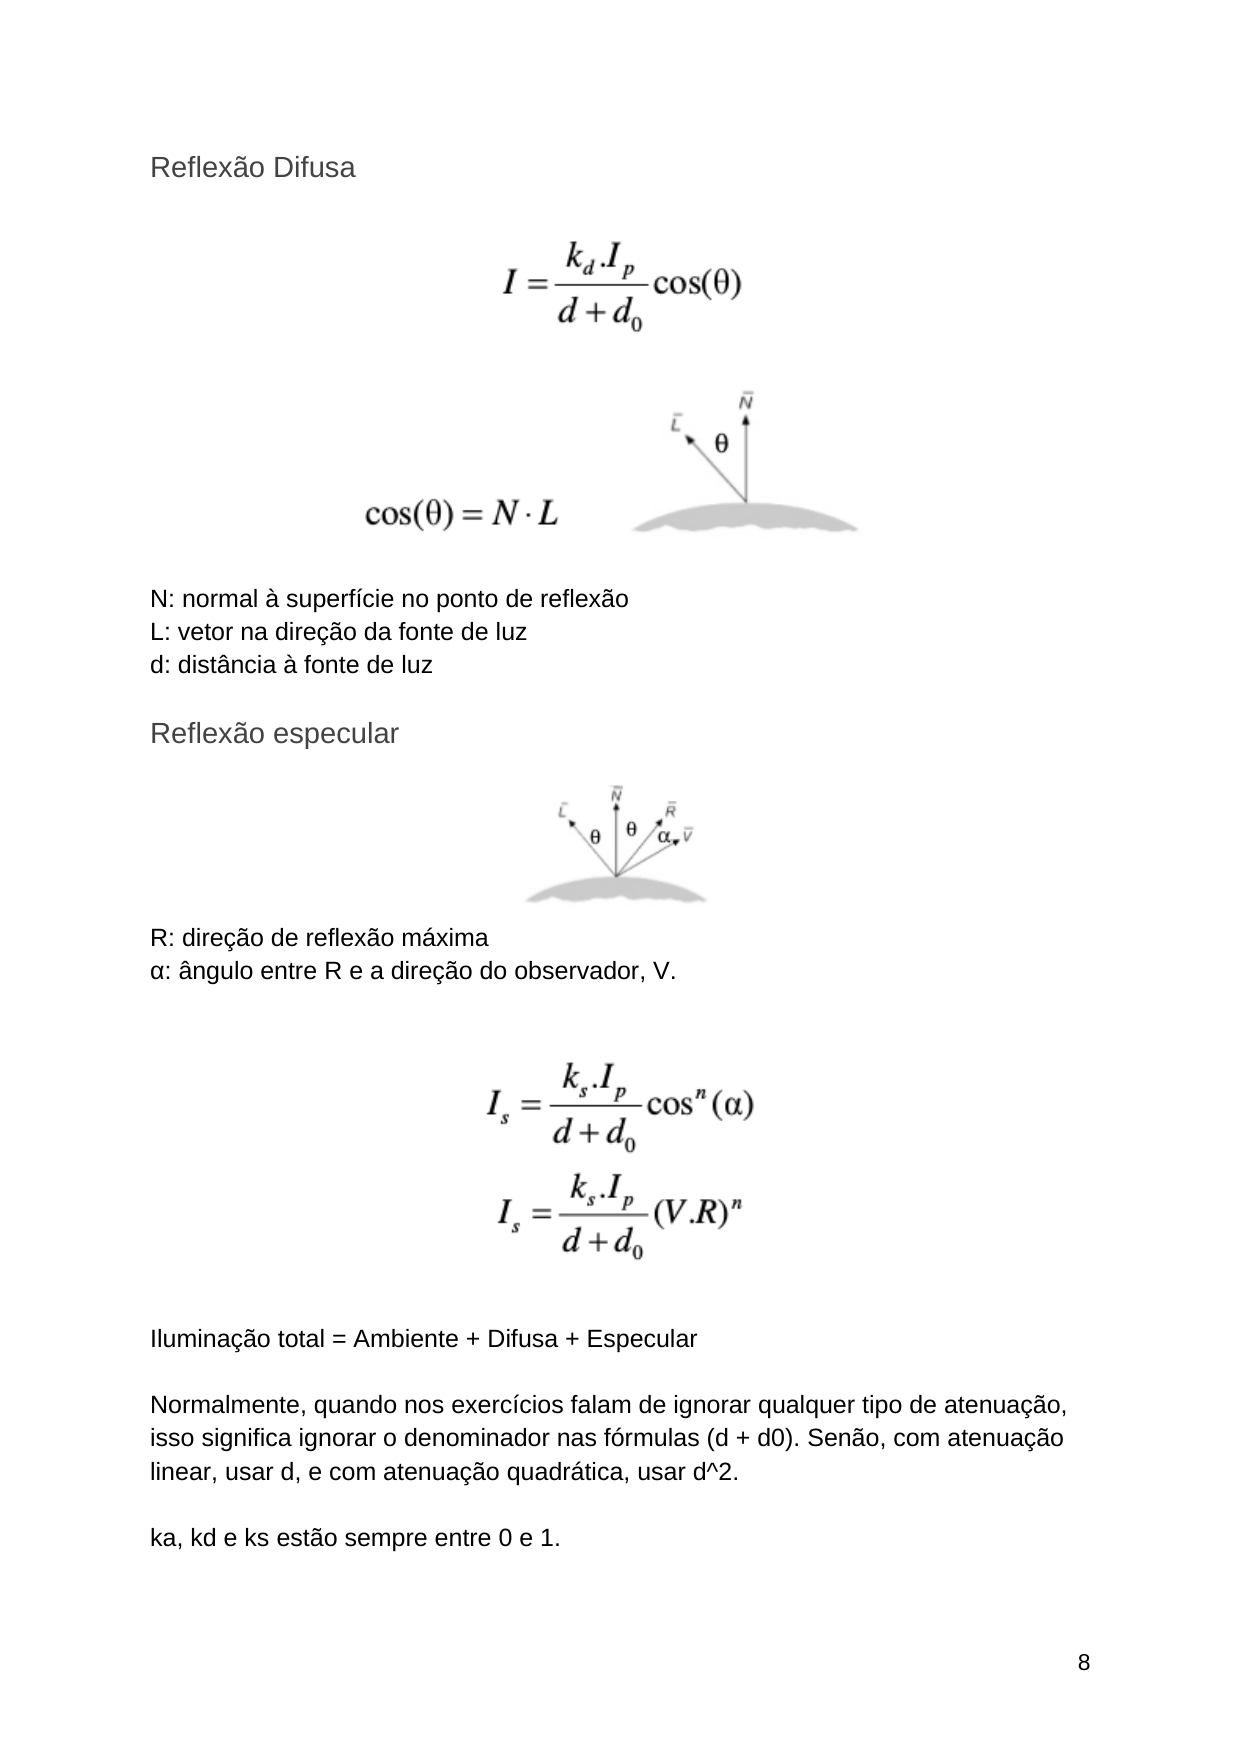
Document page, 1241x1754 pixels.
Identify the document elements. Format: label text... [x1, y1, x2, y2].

text Iluminação total = Ambiente + Difusa + Especular [150, 1324, 1090, 1353]
text d: distância à fonte de luz [150, 650, 1090, 678]
picture [502, 762, 738, 920]
text N: normal à superfície no ponto de reflexão [150, 584, 1090, 612]
picture [353, 382, 887, 547]
text L: vetor na direção da fonte de luz [150, 617, 1090, 645]
picture [484, 1055, 757, 1154]
text ka, kd e ks estão sempre entre 0 e 1. [150, 1522, 1090, 1551]
text R: direção de reflexão máxima [150, 923, 1090, 952]
picture [486, 227, 754, 346]
subtitle Reflexão especular [150, 716, 1090, 749]
text Normalmente, quando nos exercícios falam de ignorar qualquer tipo de atenuação, isso significa ignorar o denominador nas fórmulas (d + d0). Senão, com atenuação linear, usar d, e com atenuação quadrática, usar d^2. [150, 1390, 1090, 1485]
text α: ângulo entre R e a direção do observador, V. [150, 956, 1090, 985]
subtitle Reflexão Difusa [150, 150, 1090, 183]
picture [484, 1157, 757, 1288]
